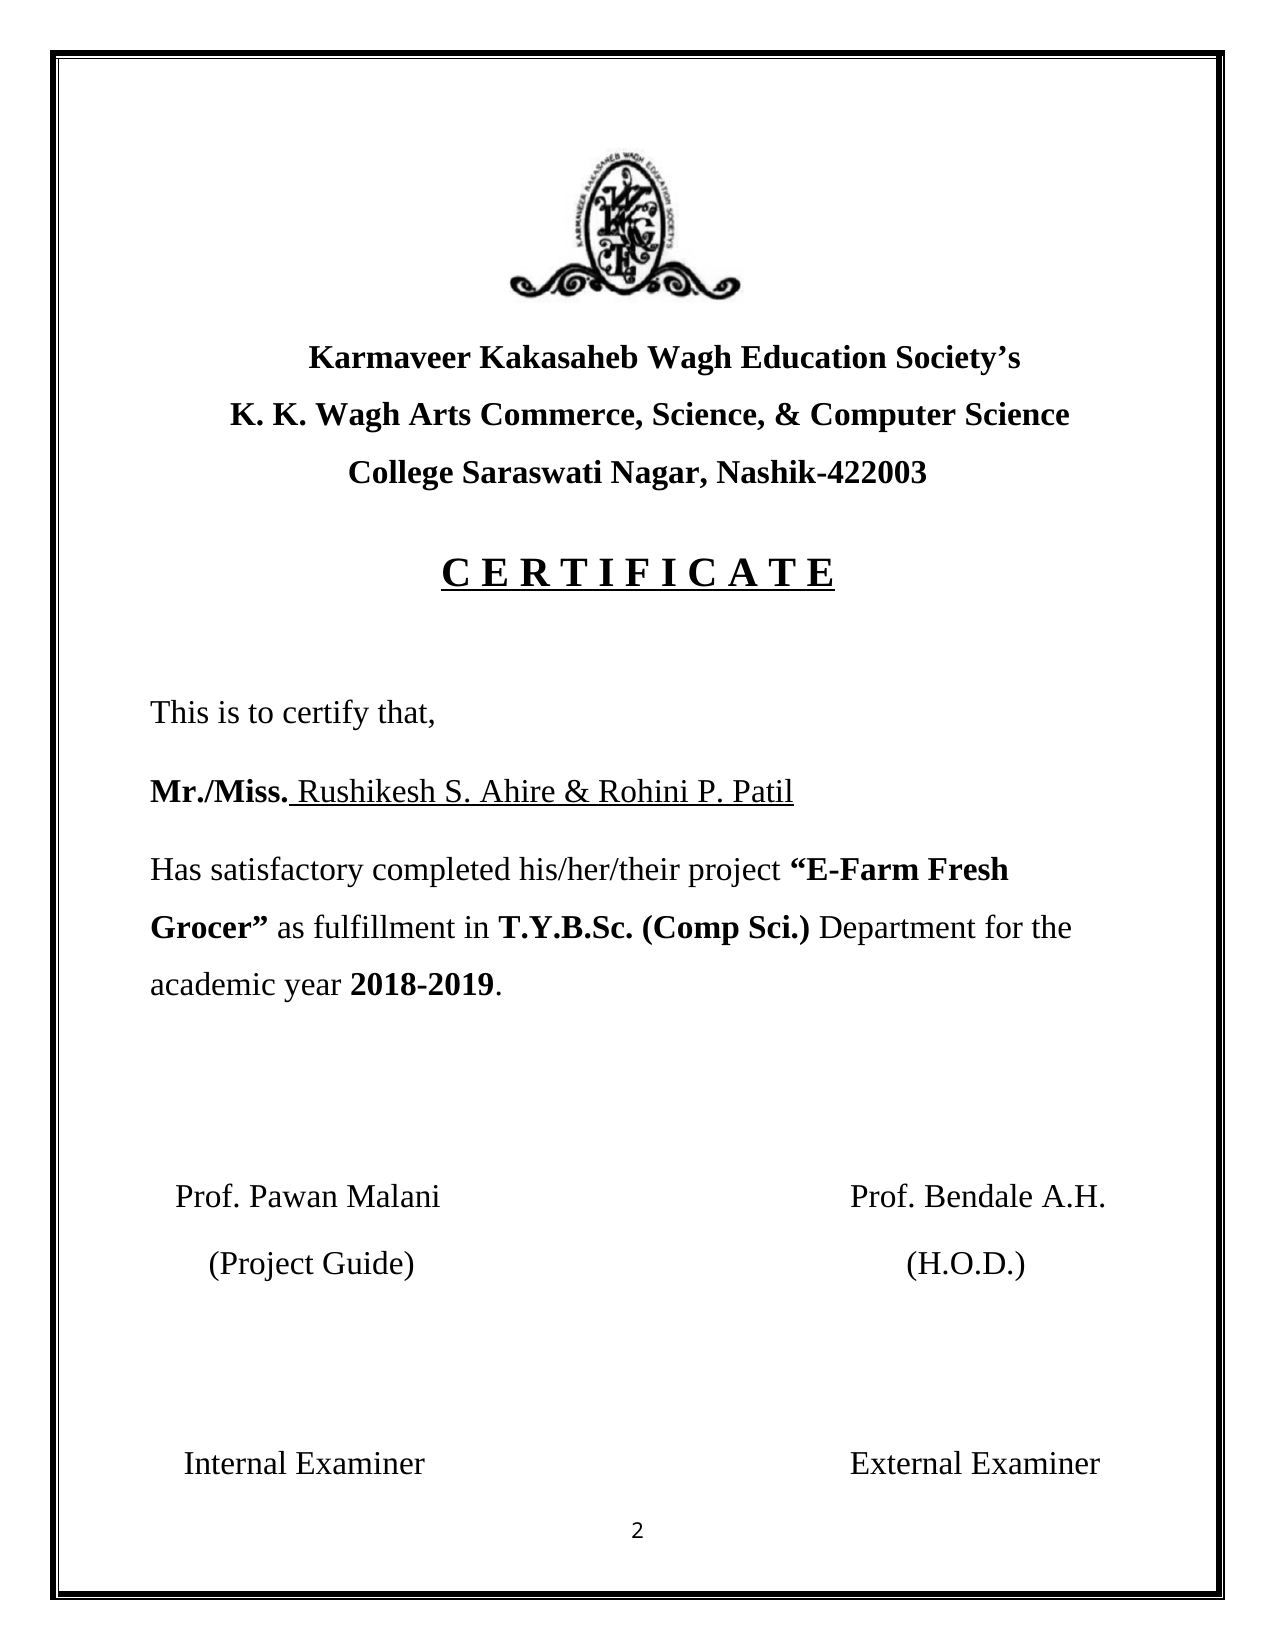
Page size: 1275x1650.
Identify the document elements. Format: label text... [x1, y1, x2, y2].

text Mr./Miss. Rushikesh S. Ahire & Rohini P. Patil [150, 771, 1125, 809]
text Karmaveer Kakasaheb Wagh Education Society’s [300, 337, 1125, 375]
text Prof. Pawan Malani Prof. Bendale A.H. [150, 1176, 1125, 1215]
text This is to certify that, [150, 693, 1125, 731]
text K. K. Wagh Arts Commerce, Science, & Computer Science College Saraswati Nagar, Nashik-422003 [150, 394, 1125, 490]
text (Project Guide) (H.O.D.) [150, 1243, 1125, 1281]
picture [501, 138, 754, 332]
text Internal Examiner External Examiner [150, 1443, 1125, 1482]
text Has satisfactory completed his/her/their project “E-Farm Fresh Grocer” as fulfillment in T.Y.B.Sc. (Comp Sci.) Department for the academic year 2018-2019. [150, 849, 1125, 1003]
text C E R T I F I C A T E [150, 548, 1125, 596]
